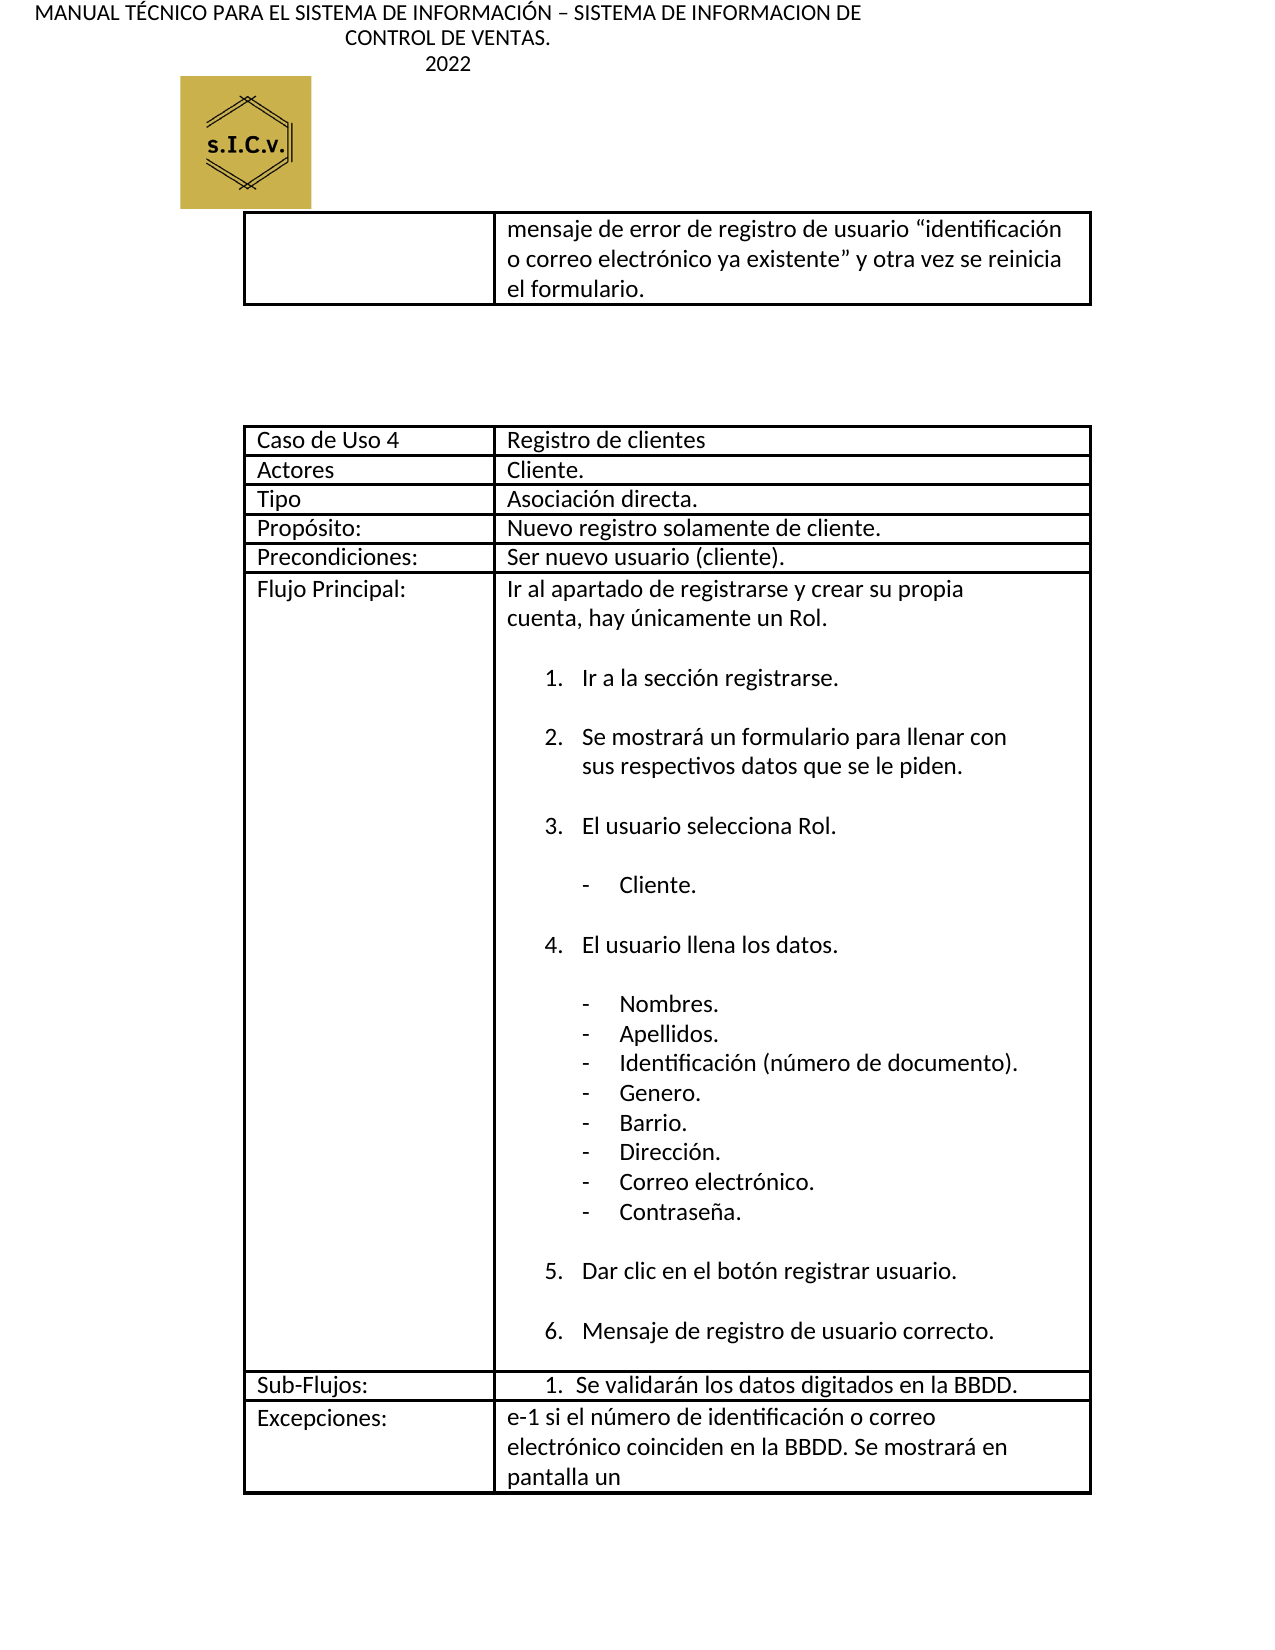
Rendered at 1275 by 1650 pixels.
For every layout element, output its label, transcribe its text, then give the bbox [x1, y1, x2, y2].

table_cell Ir al apartado de registrarse y crear su propia cuenta, hay únicamente un Rol. Ir a la sección registrarse. Se mostrará un formulario para llenar con sus respectivos datos que se le piden. El usuario selecciona Rol. Cliente. El usuario llena los datos. Nombres. Apellidos. Identificación (número de documento). Genero. Barrio. Dirección. Correo electrónico. Contraseña. Dar clic en el botón registrar usuario. Mensaje de registro de usuario correcto. [496, 574, 1089, 1370]
table_cell Cliente. [496, 457, 1089, 483]
table_header Registro de clientes [496, 428, 1089, 454]
table_cell Propósito: [246, 516, 493, 542]
table_cell Precondiciones: [246, 545, 493, 571]
table_cell Asociación directa. [496, 486, 1089, 512]
table_cell Sub-Flujos: [246, 1373, 493, 1399]
table_cell Actores [246, 457, 493, 483]
table_cell Nuevo registro solamente de cliente. [496, 516, 1089, 542]
table_header Caso de Uso 4 [246, 428, 493, 454]
table_cell 1. Se validarán los datos digitados en la BBDD. [496, 1373, 1089, 1399]
table_cell Flujo Principal: [246, 574, 493, 1370]
table_cell e-1 si el número de identificación o correo electrónico coinciden en la BBDD. Se mostrará en pantalla un [496, 1402, 1089, 1491]
table_header mensaje de error de registro de usuario “identificación o correo electrónico ya existente” y otra vez se reinicia el formulario. [496, 214, 1089, 303]
table_cell Ser nuevo usuario (cliente). [496, 545, 1089, 571]
table_cell Tipo [246, 486, 493, 512]
table_header [246, 214, 493, 303]
table_cell Excepciones: [246, 1402, 493, 1491]
picture [180, 76, 312, 209]
